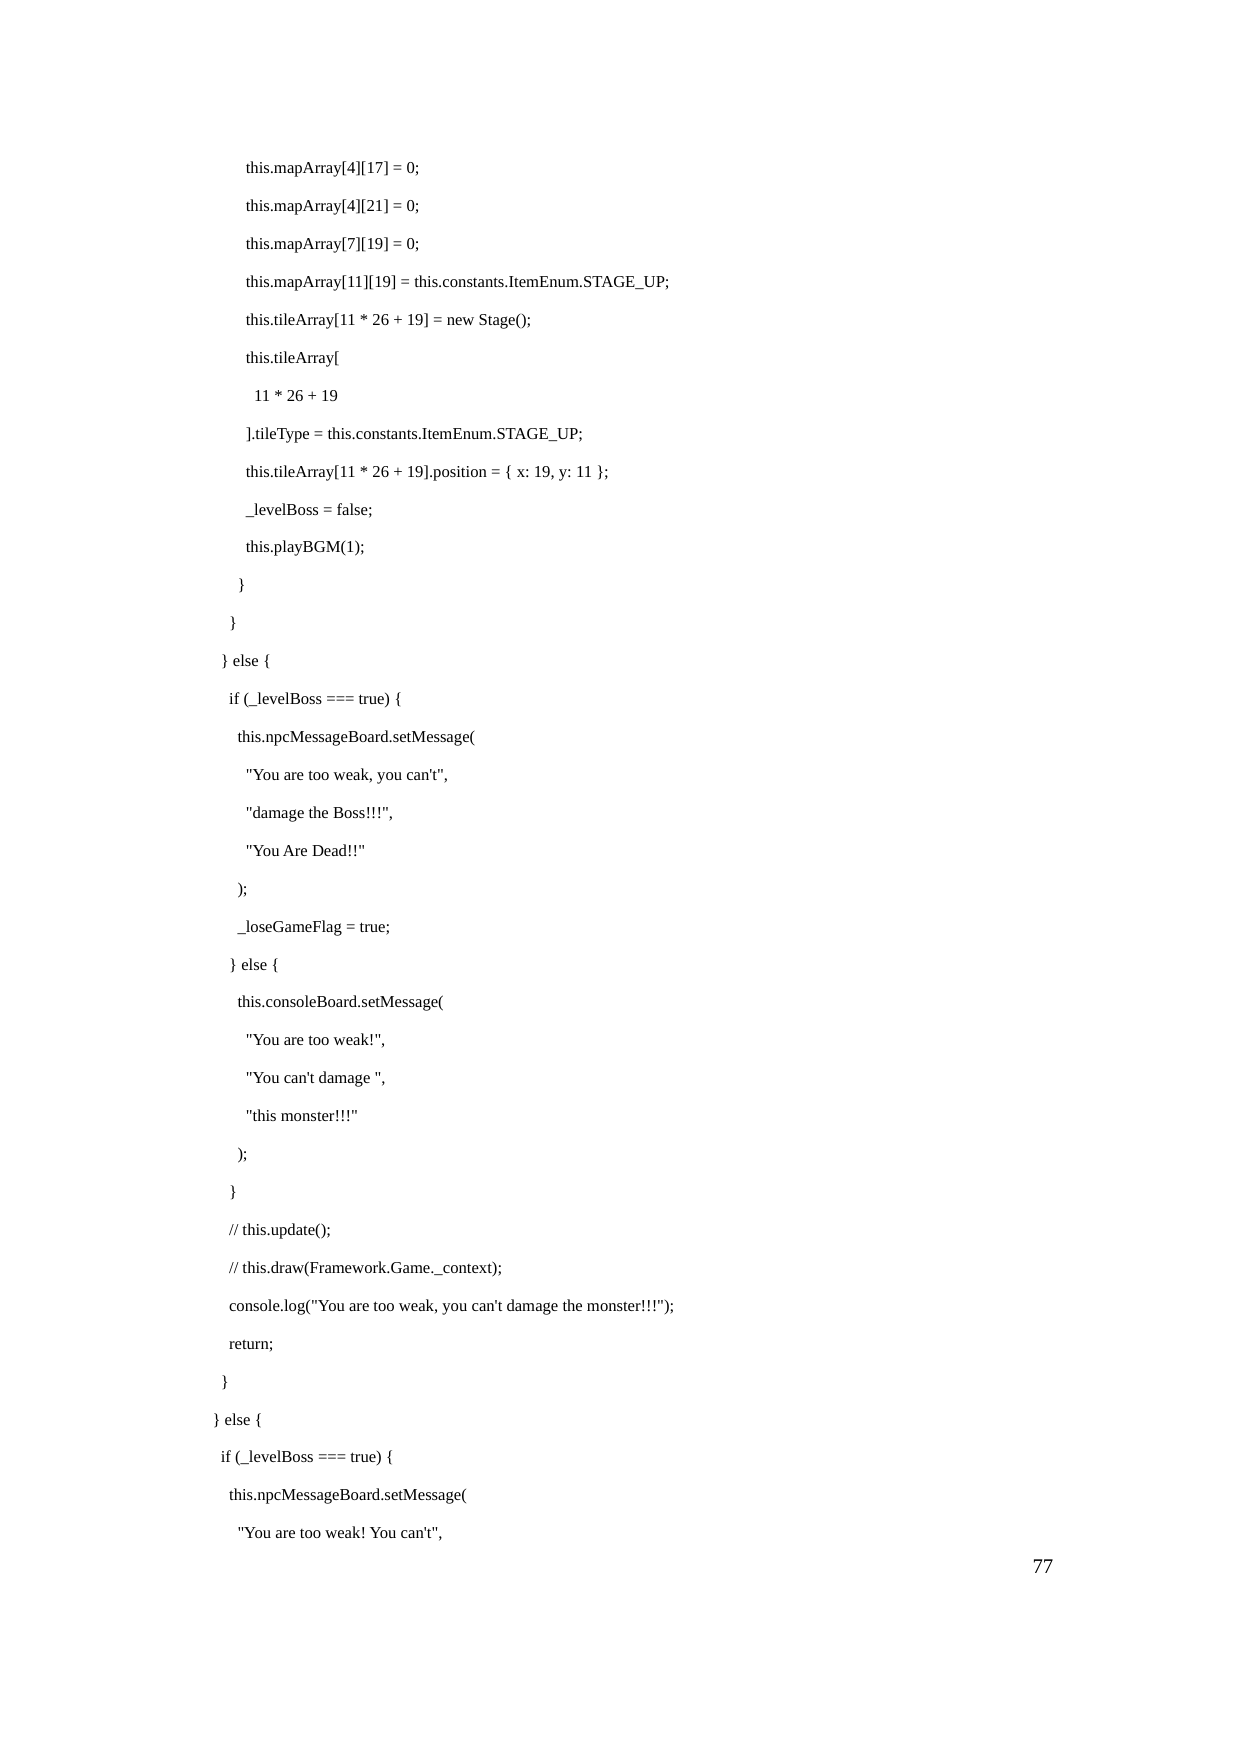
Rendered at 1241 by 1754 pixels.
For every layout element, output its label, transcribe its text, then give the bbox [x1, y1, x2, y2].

text } [187, 1371, 1053, 1391]
text // this.update(); [187, 1220, 1053, 1239]
text this.npcMessageBoard.setMessage( [187, 727, 1053, 746]
text "You can't damage ", [187, 1068, 1053, 1087]
text _levelBoss = false; [187, 499, 1053, 518]
text "You are too weak! You can't", [187, 1523, 1053, 1542]
text this.consoleBoard.setMessage( [187, 992, 1053, 1011]
text } [187, 1182, 1053, 1201]
text _loseGameFlag = true; [187, 916, 1053, 936]
text this.mapArray[4][21] = 0; [187, 196, 1053, 215]
text if (_levelBoss === true) { [187, 1447, 1053, 1466]
text return; [187, 1333, 1053, 1353]
text "You are too weak!", [187, 1030, 1053, 1049]
text } else { [187, 1409, 1053, 1428]
text "damage the Boss!!!", [187, 803, 1053, 822]
text "You Are Dead!!" [187, 841, 1053, 860]
text // this.draw(Framework.Game._context); [187, 1258, 1053, 1277]
text ].tileType = this.constants.ItemEnum.STAGE_UP; [187, 423, 1053, 443]
text this.tileArray[11 * 26 + 19] = new Stage(); [187, 310, 1053, 329]
text } [187, 613, 1053, 632]
text "You are too weak, you can't", [187, 765, 1053, 784]
text } else { [187, 954, 1053, 973]
text this.npcMessageBoard.setMessage( [187, 1485, 1053, 1504]
text this.mapArray[7][19] = 0; [187, 234, 1053, 253]
text this.mapArray[4][17] = 0; [187, 158, 1053, 177]
text "this monster!!!" [187, 1106, 1053, 1125]
text 11 * 26 + 19 [187, 386, 1053, 405]
text this.tileArray[ [187, 348, 1053, 367]
text if (_levelBoss === true) { [187, 689, 1053, 708]
text console.log("You are too weak, you can't damage the monster!!!"); [187, 1296, 1053, 1315]
text ); [187, 1144, 1053, 1163]
text ); [187, 878, 1053, 898]
text } else { [187, 651, 1053, 670]
text this.tileArray[11 * 26 + 19].position = { x: 19, y: 11 }; [187, 461, 1053, 481]
text } [187, 575, 1053, 594]
text this.playBGM(1); [187, 537, 1053, 556]
text this.mapArray[11][19] = this.constants.ItemEnum.STAGE_UP; [187, 272, 1053, 291]
